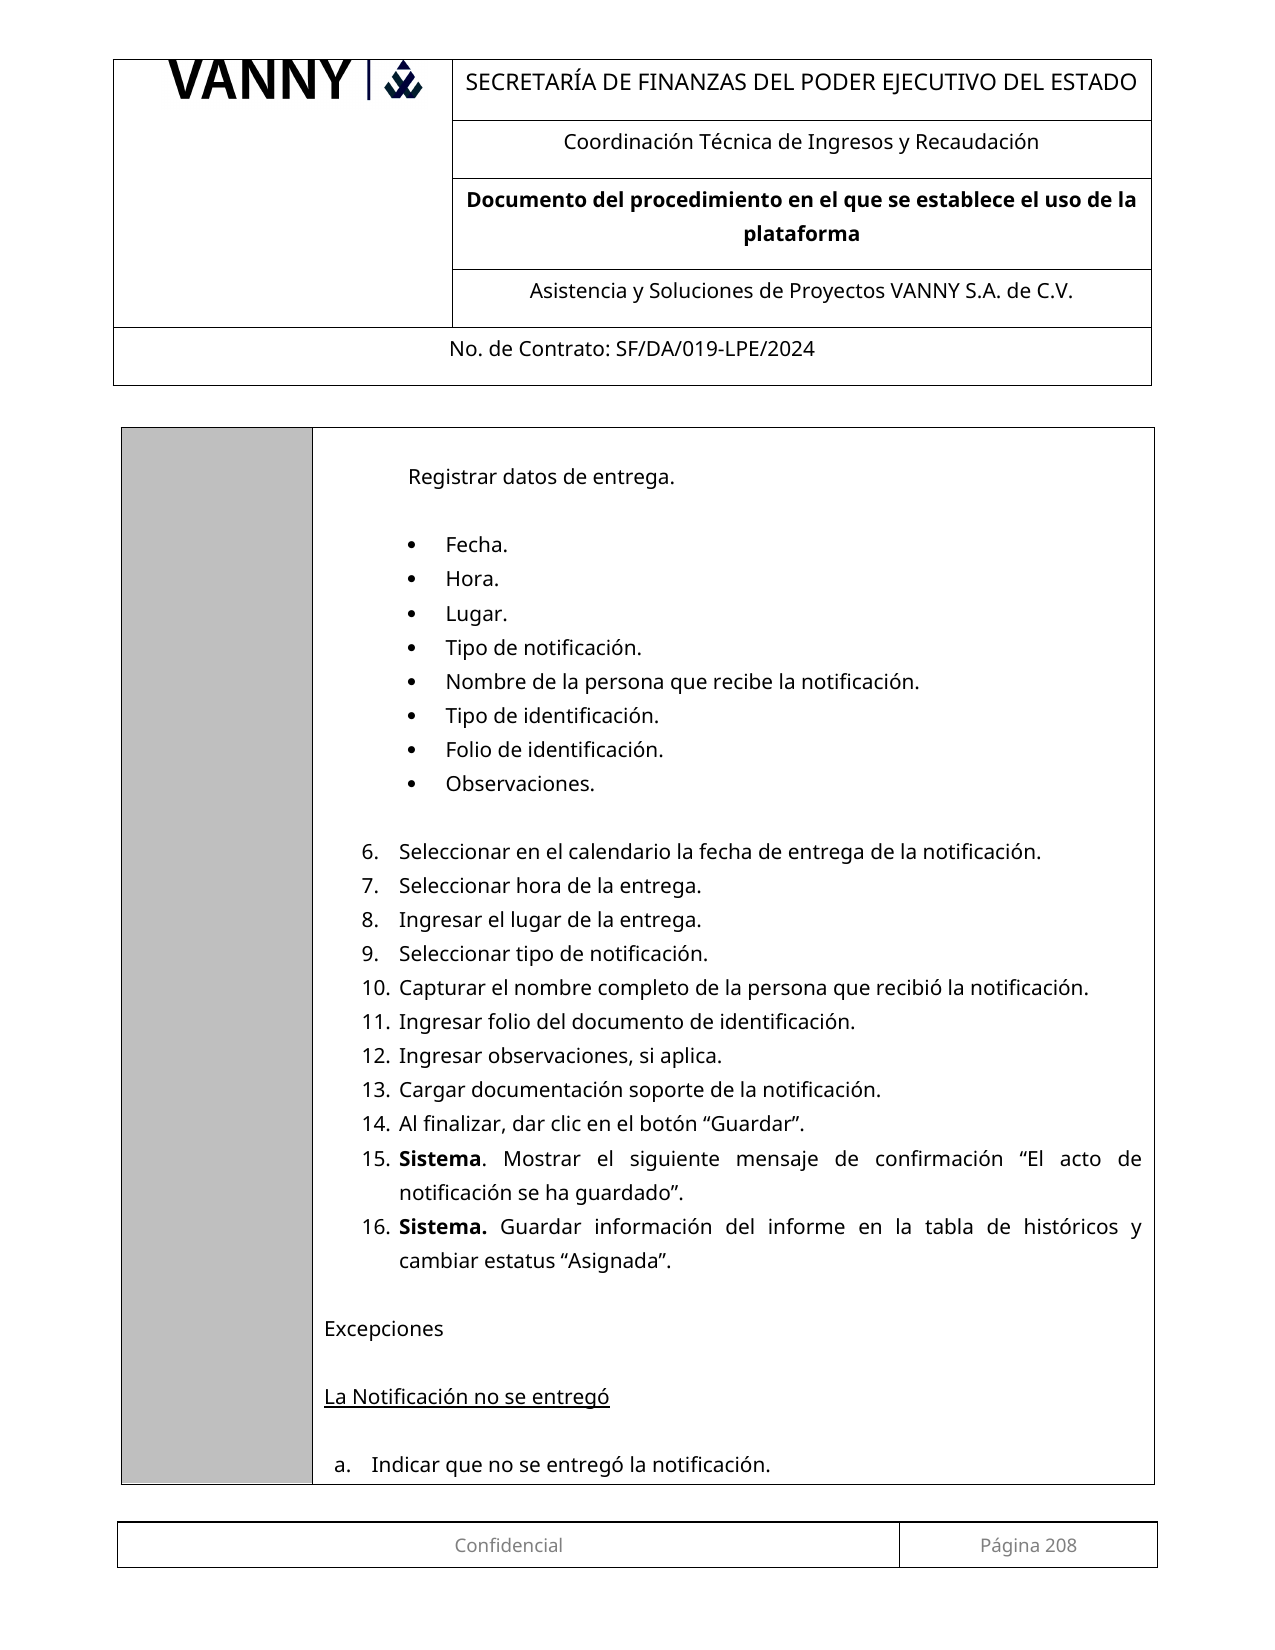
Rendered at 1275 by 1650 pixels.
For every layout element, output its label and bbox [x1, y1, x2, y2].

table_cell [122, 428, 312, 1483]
picture [160, 60, 428, 110]
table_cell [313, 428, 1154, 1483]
